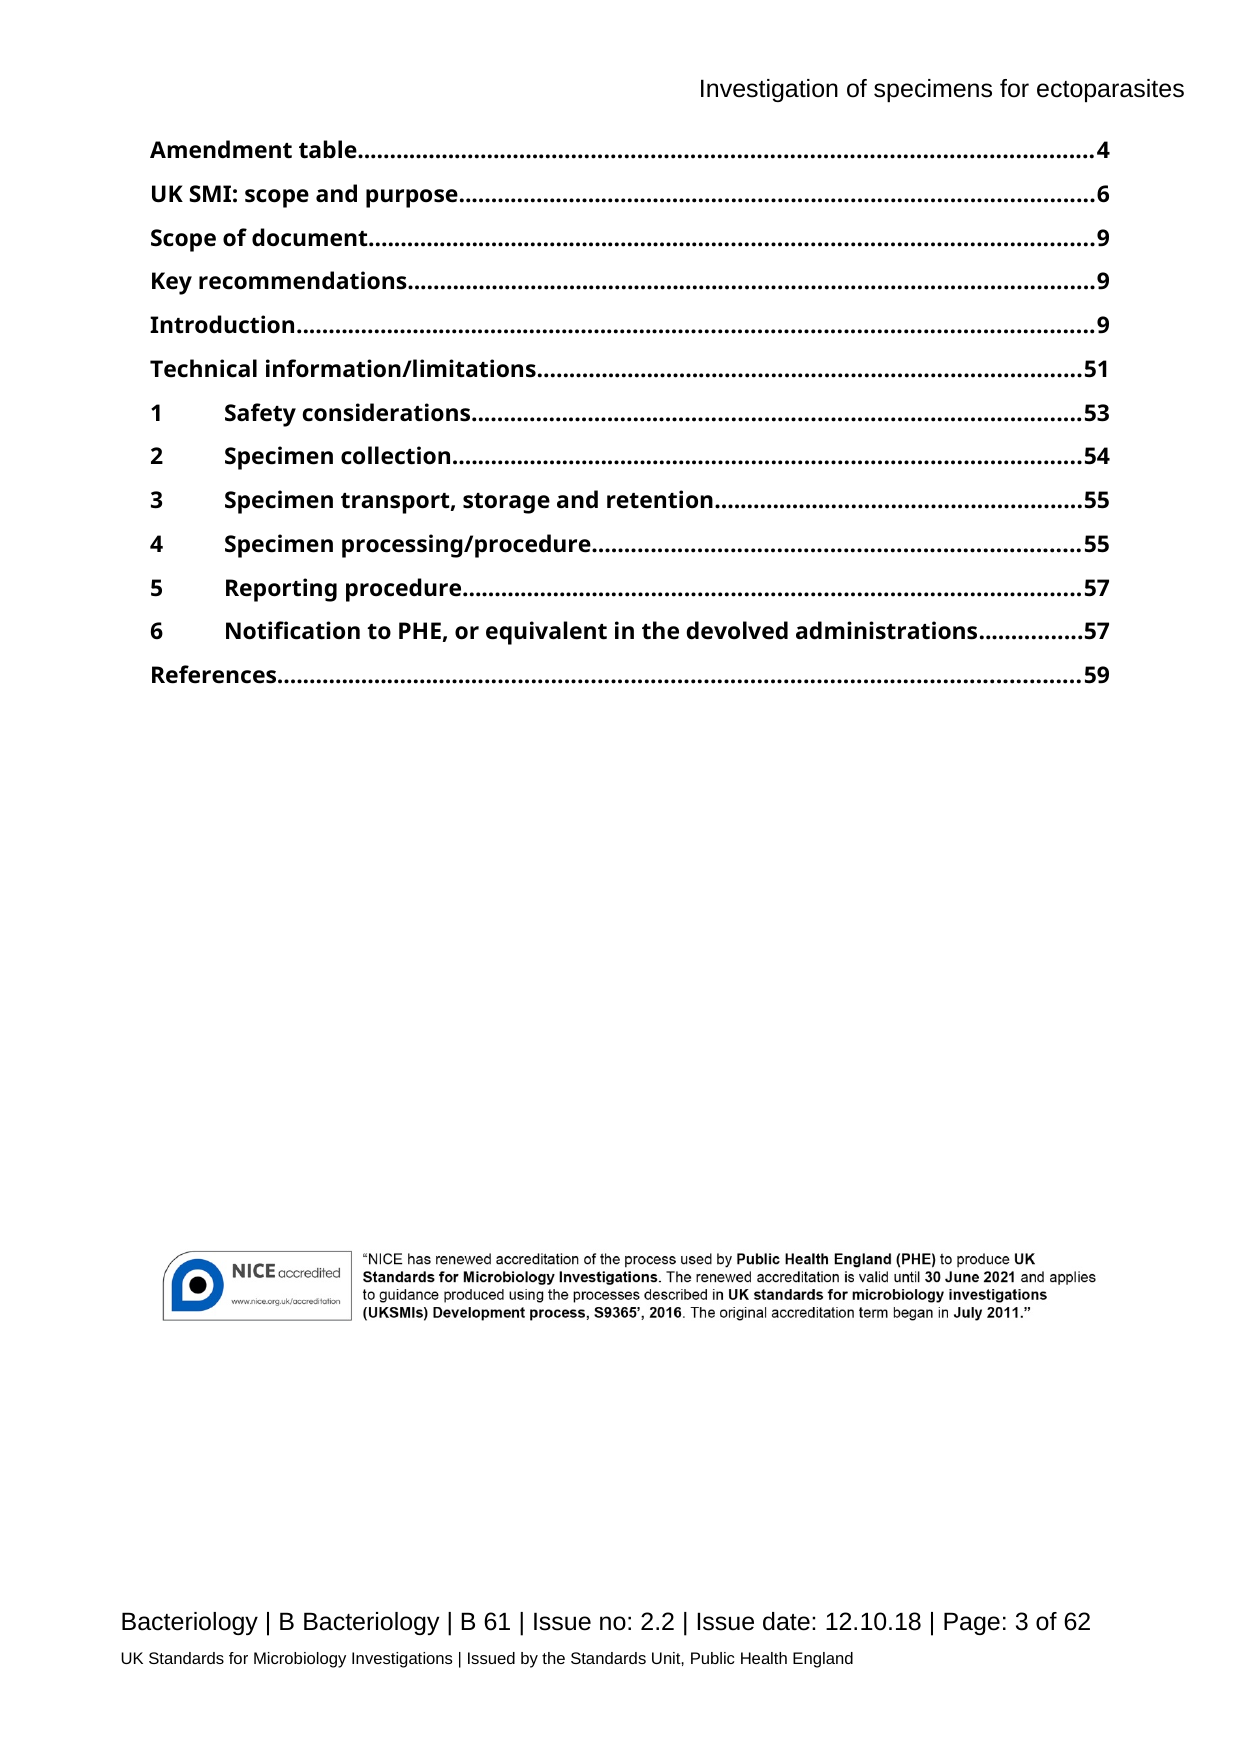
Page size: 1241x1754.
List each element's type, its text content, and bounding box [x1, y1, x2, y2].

text 6 Notification to PHE, or equivalent in the devolved administrations 57 [150, 615, 1107, 647]
text 4 Specimen processing/procedure 55 [150, 528, 1107, 559]
text Technical information/limitations 51 [150, 353, 1107, 384]
text 5 Reporting procedure 57 [150, 572, 1107, 603]
picture [150, 1239, 1108, 1332]
text 1 Safety considerations 53 [150, 397, 1107, 428]
text 3 Specimen transport, storage and retention 55 [150, 484, 1107, 515]
text Introduction 9 [150, 309, 1107, 340]
text UK SMI: scope and purpose 6 [150, 178, 1107, 209]
text Amendment table 4 [150, 134, 1107, 165]
text References 59 [150, 659, 1107, 690]
text 2 Specimen collection 54 [150, 440, 1107, 472]
text Scope of document 9 [150, 222, 1107, 253]
text Key recommendations 9 [150, 265, 1107, 297]
